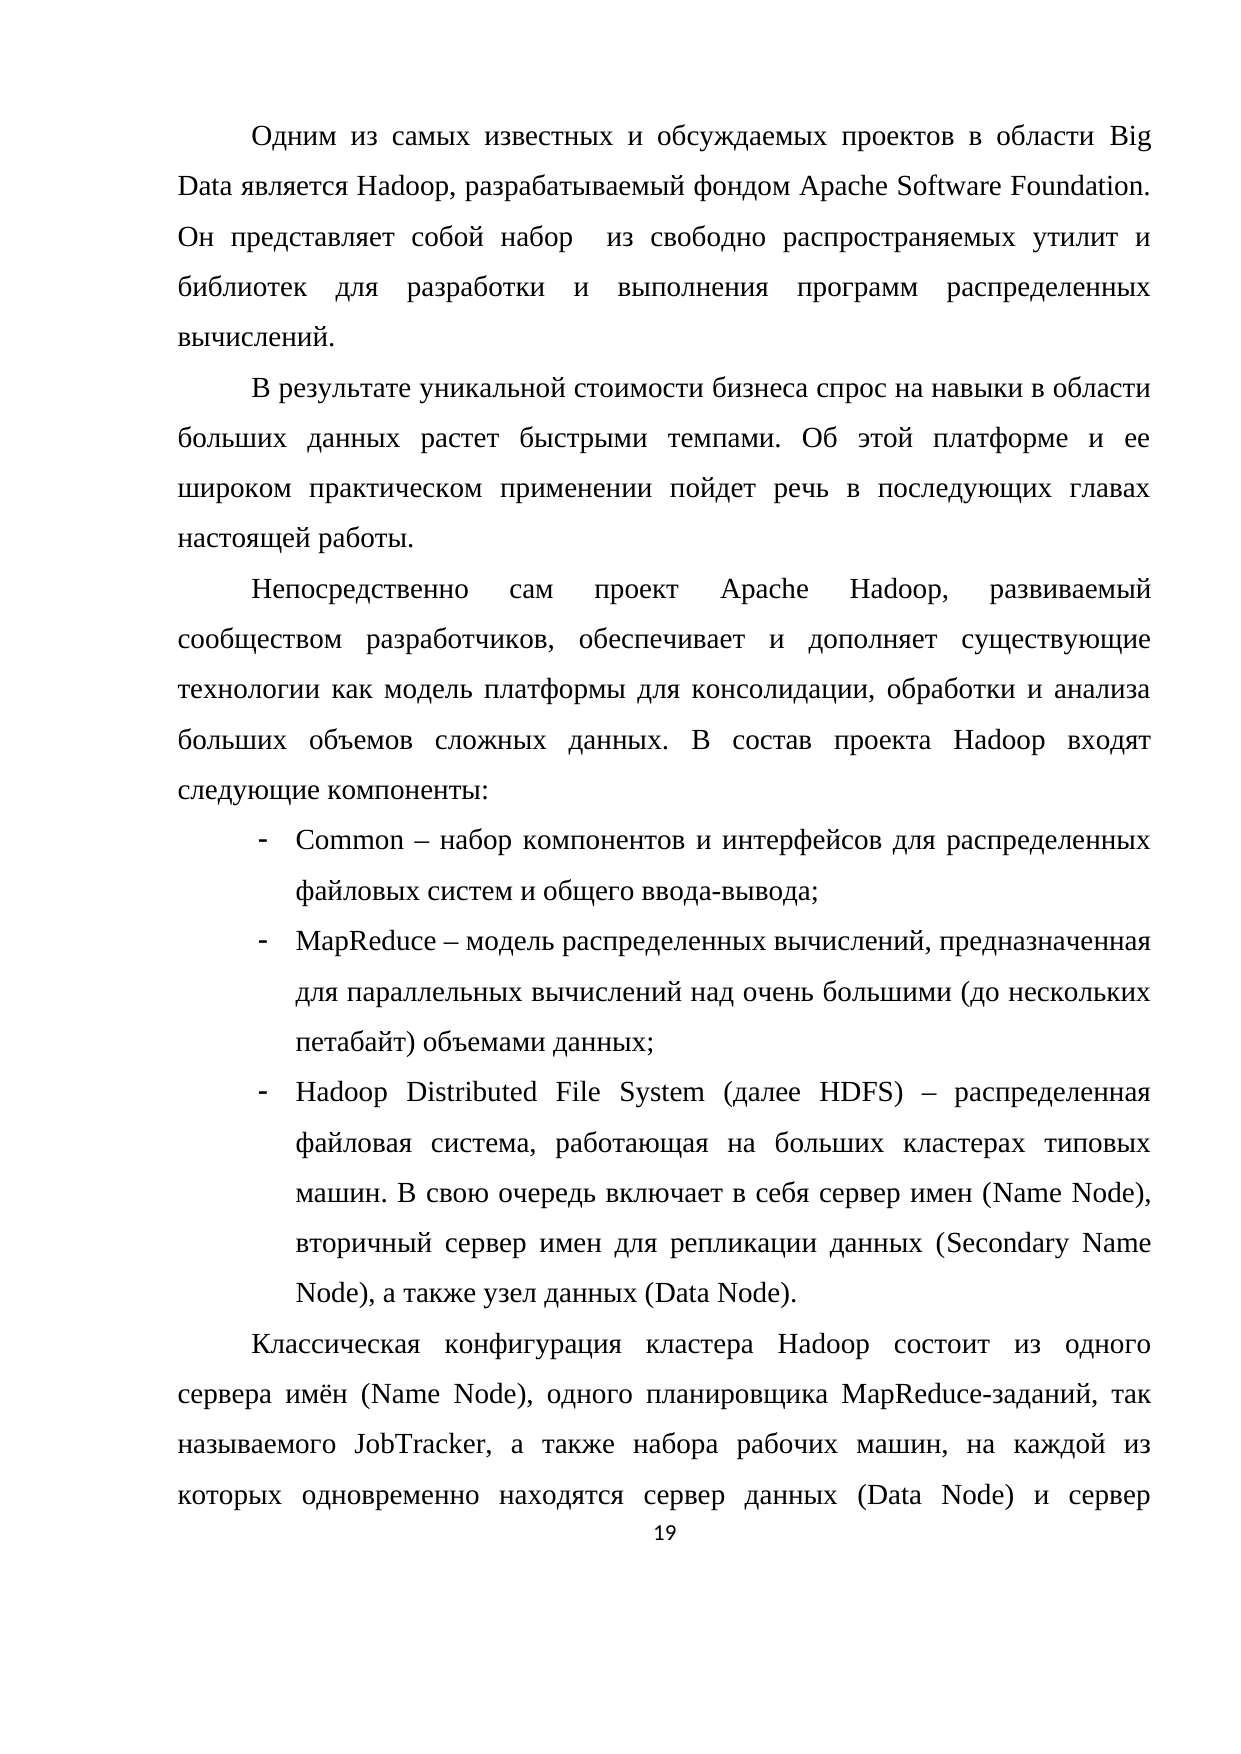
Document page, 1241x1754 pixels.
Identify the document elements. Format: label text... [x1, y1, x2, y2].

text Одним из самых известных и обсуждаемых проектов в области Big Data является Hadoop, разрабатываемый фондом Apache Software Foundation. Он представляет собой набор из свободно распространяемых утилит и библиотек для разработки и выполнения программ распределенных вычислений. [177, 118, 1152, 353]
text Common – набор компонентов и интерфейсов для распределенных файловых систем и общего ввода-вывода; [258, 822, 1152, 906]
text Hadoop Distributed File System (далее HDFS) – распределенная файловая система, работающая на больших кластерах типовых машин. В свою очередь включает в себя сервер имен (Name Node), вторичный сервер имен для репликации данных (Secondary Name Node), а также узел данных (Data Node). [258, 1074, 1152, 1309]
text Непосредственно сам проект Apache Hadoop, развиваемый сообществом разработчиков, обеспечивает и дополняет существующие технологии как модель платформы для консолидации, обработки и анализа больших объемов сложных данных. В состав проекта Hadoop входят следующие компоненты: [177, 571, 1152, 806]
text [177, 1326, 1152, 1510]
text В результате уникальной стоимости бизнеса спрос на навыки в области больших данных растет быстрыми темпами. Об этой платформе и ее широком практическом применении пойдет речь в последующих главах настоящей работы. [177, 370, 1152, 554]
text MapReduce – модель распределенных вычислений, предназначенная для параллельных вычислений над очень большими (до нескольких петабайт) объемами данных; [258, 923, 1152, 1057]
